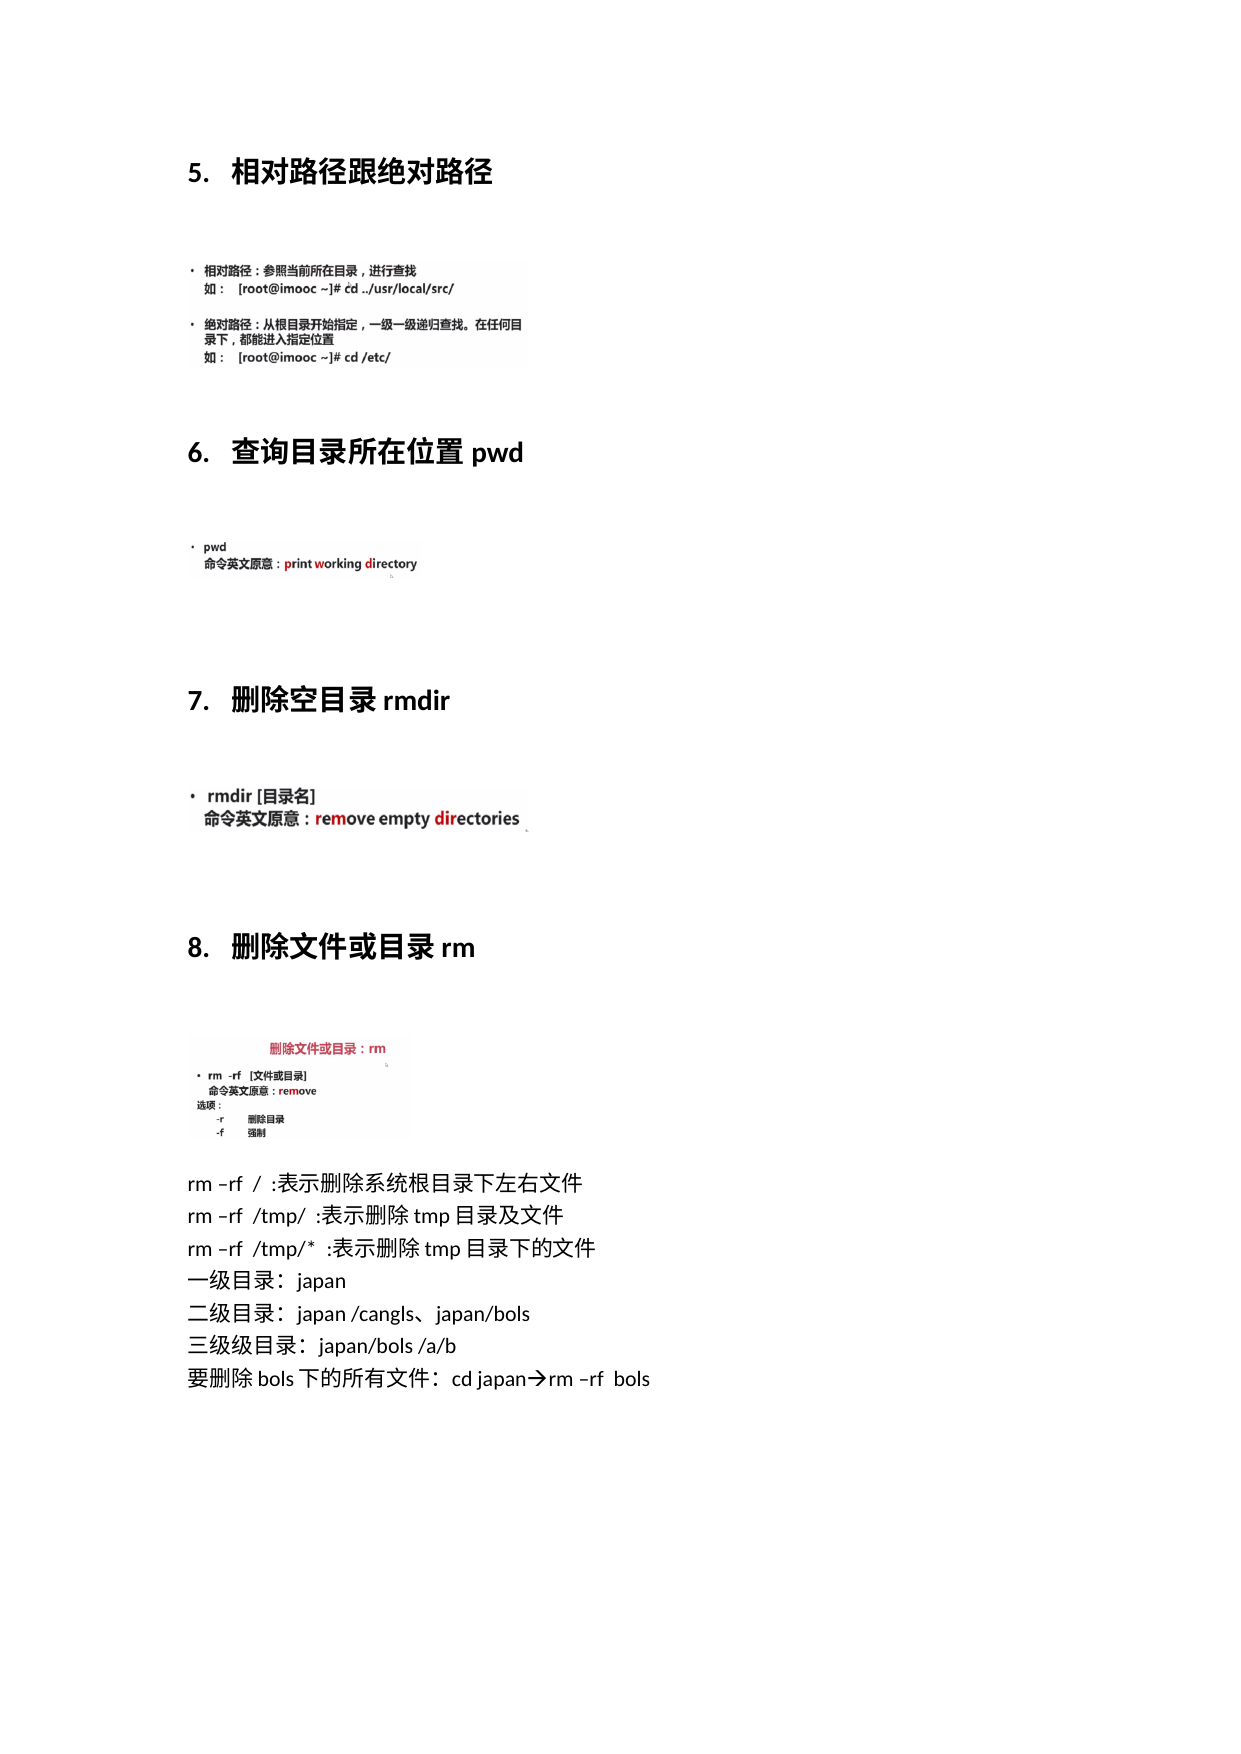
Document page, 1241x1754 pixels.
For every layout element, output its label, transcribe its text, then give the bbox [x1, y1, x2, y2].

subtitle 8. 删除文件或目录rm [187, 912, 1053, 977]
text rm –rf /tmp/* :表示删除tmp目录下的文件 [187, 1230, 1053, 1263]
picture [187, 787, 529, 832]
picture [187, 540, 423, 578]
picture [187, 260, 530, 368]
subtitle 5. 相对路径跟绝对路径 [187, 137, 1053, 202]
picture [187, 1035, 412, 1139]
text 二级目录：japan /cangls、japan/bols [187, 1295, 1053, 1328]
subtitle 6. 查询目录所在位置 pwd [187, 417, 1053, 482]
text 一级目录：japan [187, 1263, 1053, 1295]
text rm –rf / :表示删除系统根目录下左右文件 [187, 1165, 1053, 1198]
subtitle 7. 删除空目录rmdir [187, 665, 1053, 730]
text rm –rf /tmp/ :表示删除tmp目录及文件 [187, 1198, 1053, 1230]
text 要删除bols下的所有文件：cd japanrm –rf bols [187, 1360, 1053, 1393]
text 三级级目录：japan/bols /a/b [187, 1328, 1053, 1360]
